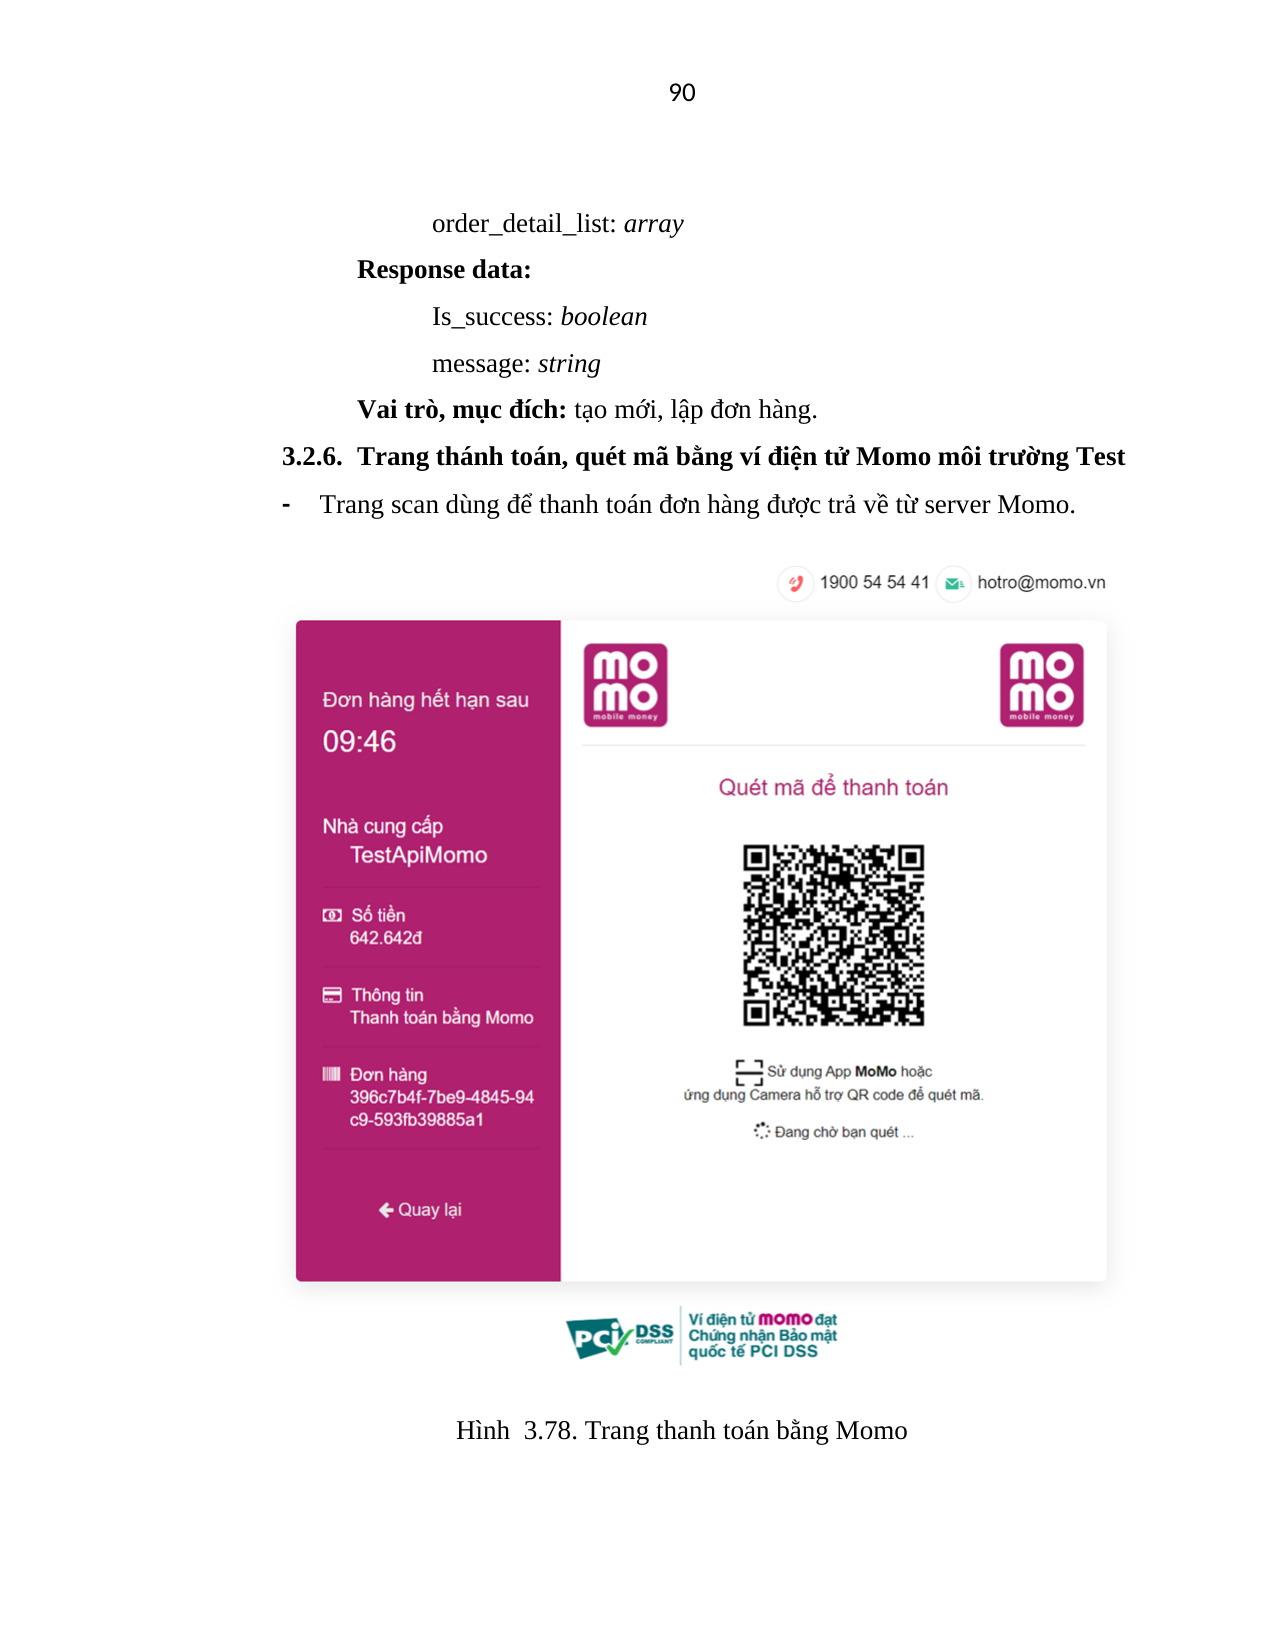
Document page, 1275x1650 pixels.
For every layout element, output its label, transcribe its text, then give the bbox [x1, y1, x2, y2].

list Response data: [357, 253, 1157, 284]
list Trang scan dùng để thanh toán đơn hàng được trả về từ server Momo. [282, 487, 1157, 520]
list Is_success: boolean [357, 300, 1157, 331]
list Trang thánh toán, quét mã bằng ví điện tử Momo môi trường Test [282, 440, 1157, 471]
list message: string [357, 347, 1157, 378]
list order_detail_list: array [357, 207, 1157, 238]
list Vai trò, mục đích: tạo mới, lập đơn hàng. [357, 393, 1157, 424]
picture [206, 552, 1215, 1381]
